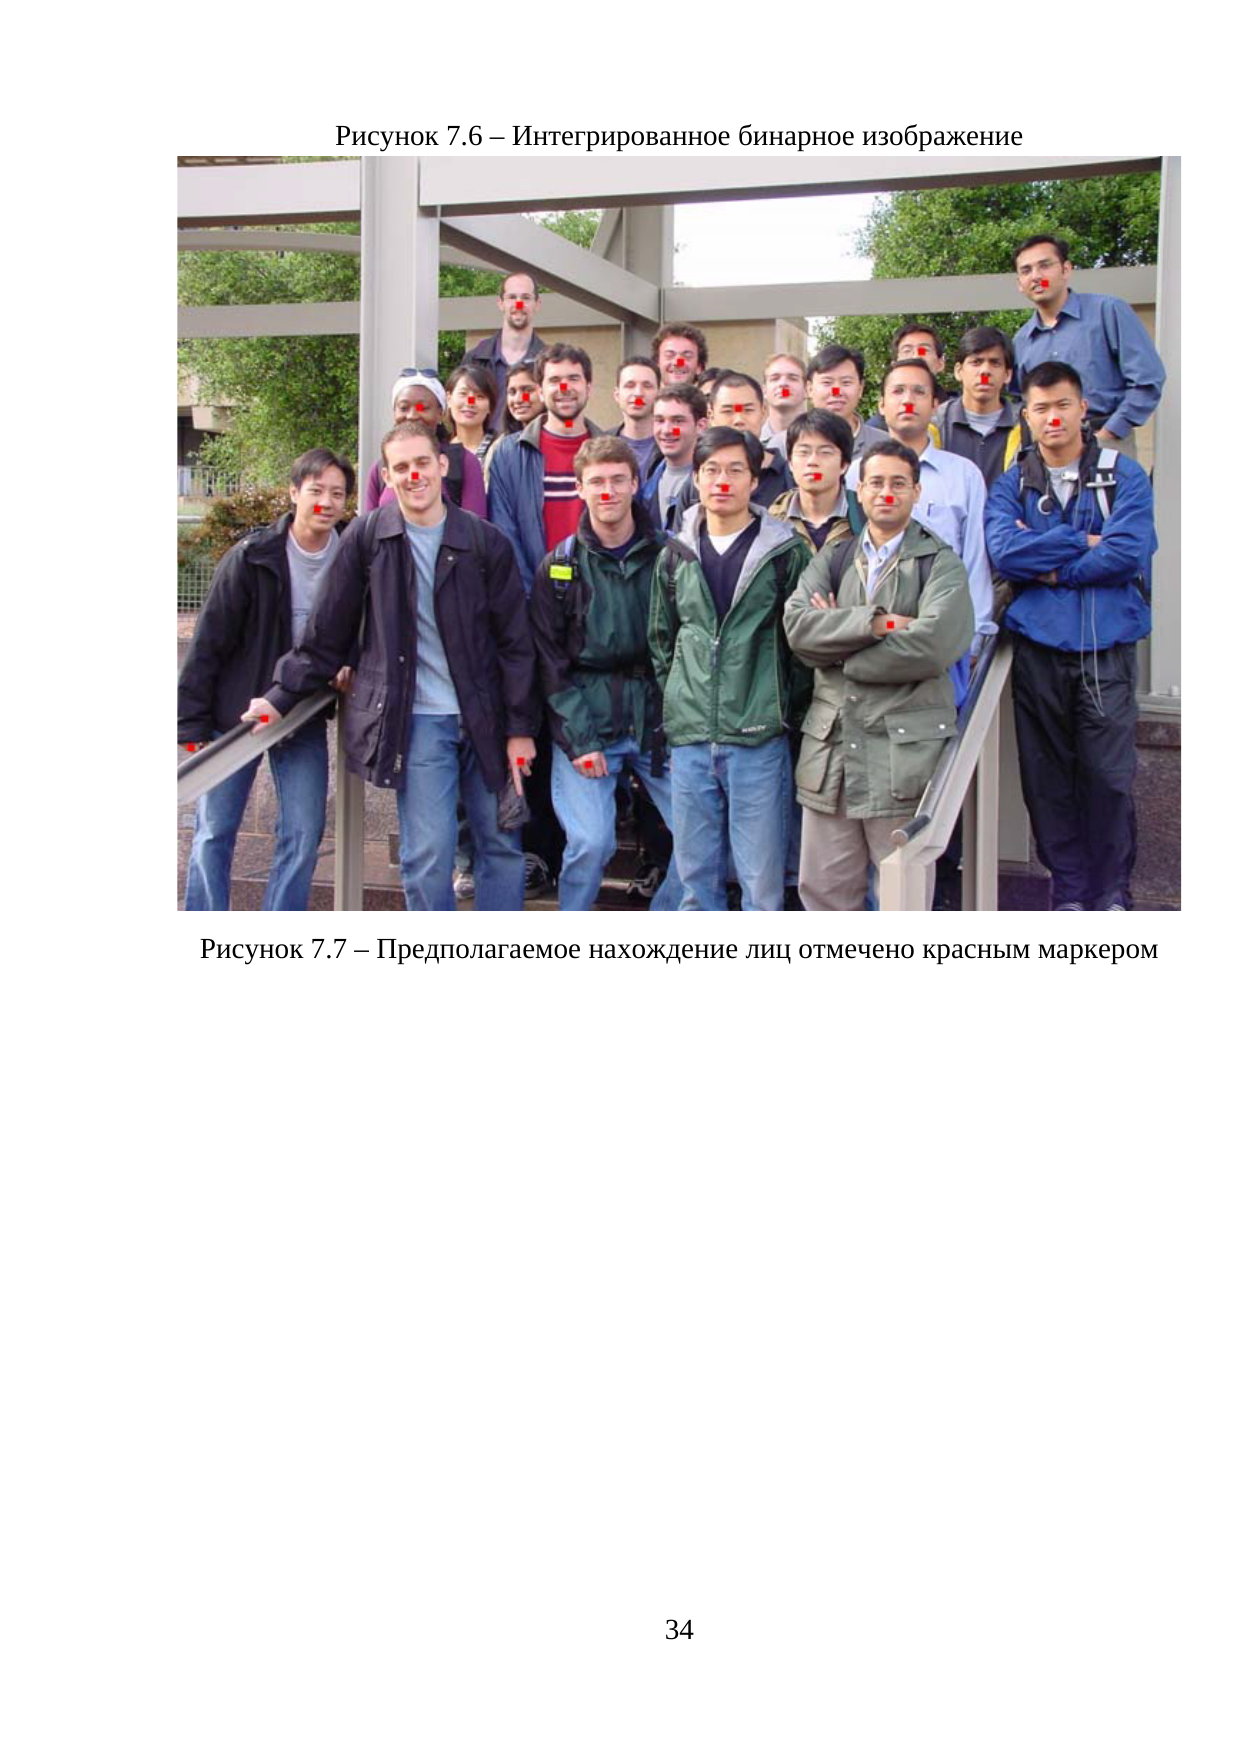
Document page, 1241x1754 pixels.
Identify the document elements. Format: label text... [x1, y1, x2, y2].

text Рисунок 7.6 – Интегрированное бинарное изображение [177, 118, 1181, 152]
text Рисунок 7.7 – Предполагаемое нахождение лиц отмечено красным маркером [177, 932, 1181, 965]
